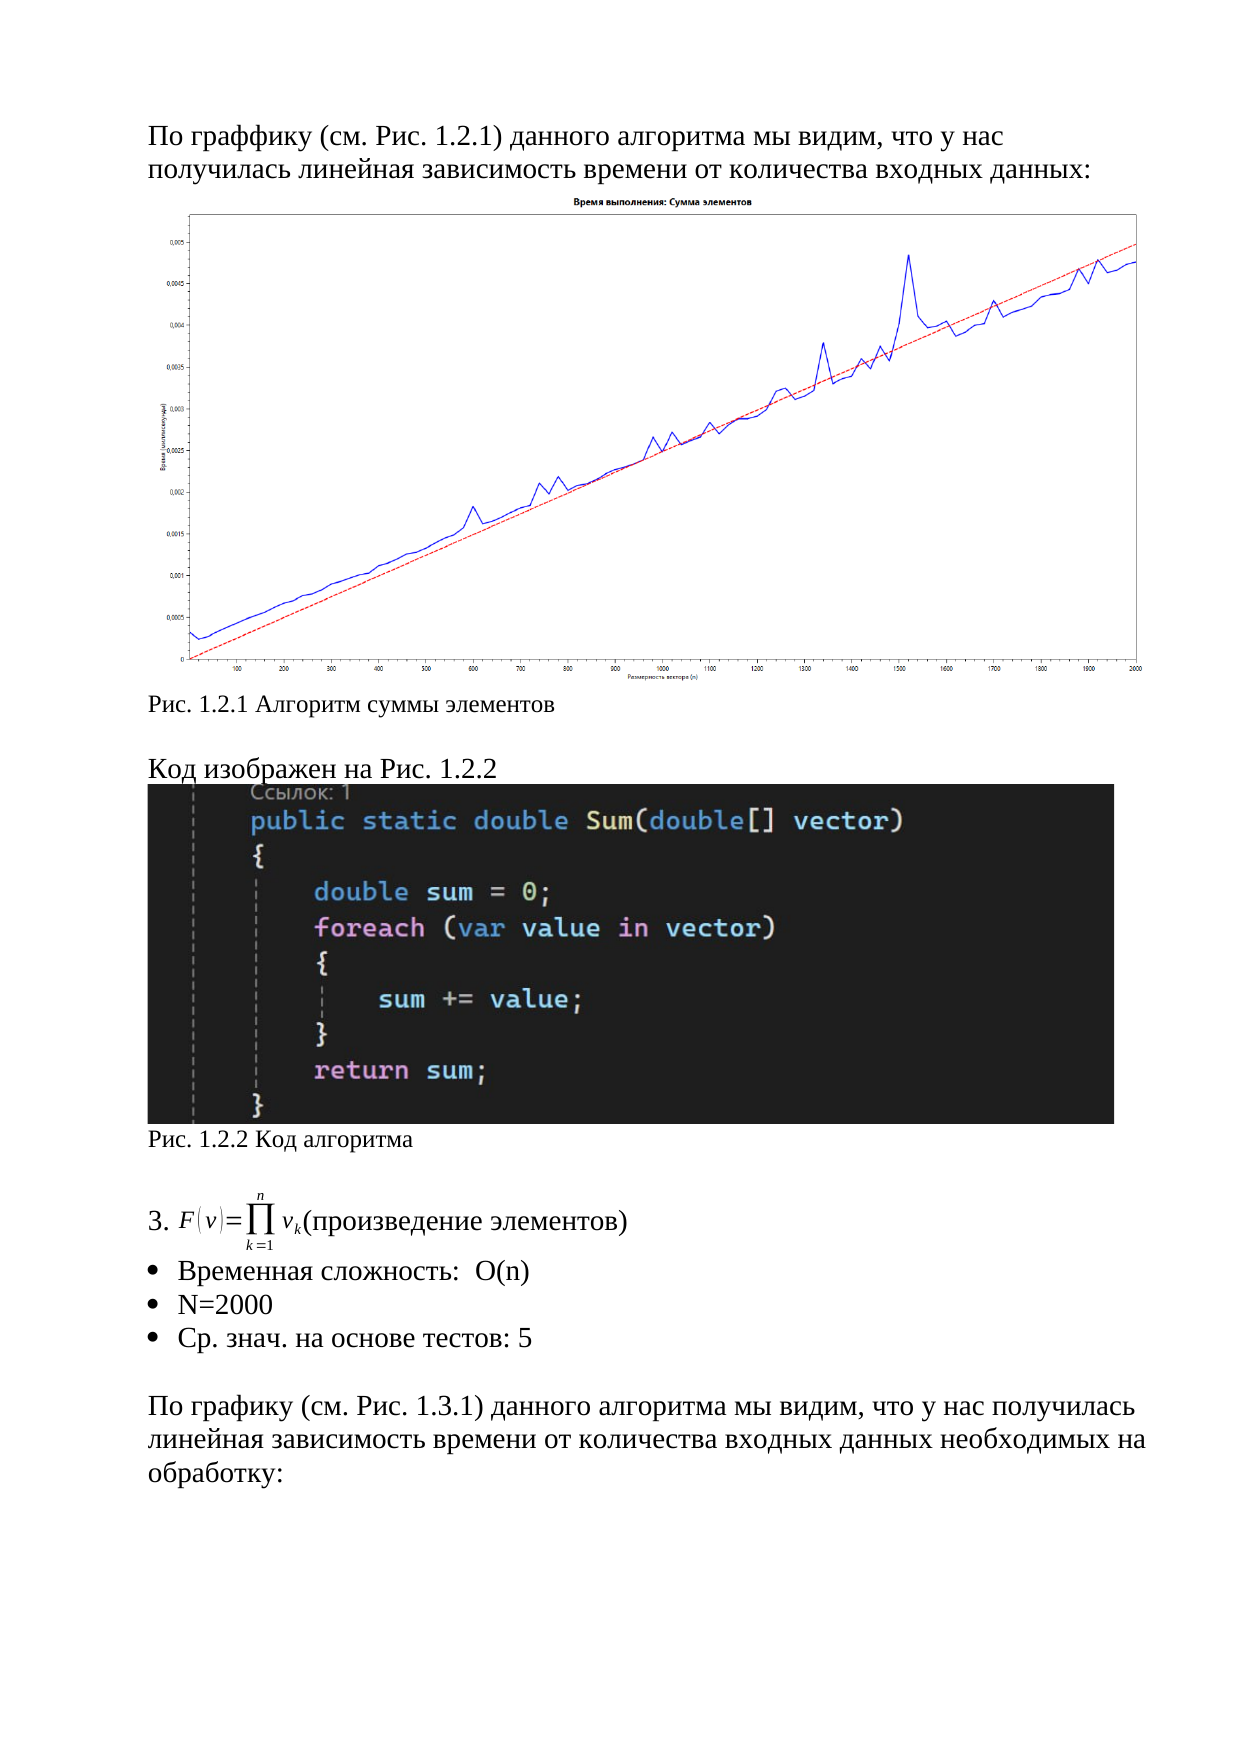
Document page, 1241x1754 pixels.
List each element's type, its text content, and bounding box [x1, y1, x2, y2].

list N=2000 [148, 1287, 1152, 1321]
text Код изображен на Рис. 1.2.2 [148, 751, 1152, 784]
list Временная сложность: O(n) [148, 1253, 1152, 1287]
text По графику (см. Рис. 1.3.1) данного алгоритма мы видим, что у нас получилась [148, 1388, 1152, 1421]
text обработку: [148, 1455, 1152, 1488]
list Ср. знач. на основе тестов: 5 [148, 1321, 1152, 1354]
text Рис. 1.2.2 Код алгоритма [148, 1124, 1152, 1152]
list (произведение элементов) [148, 1186, 1152, 1253]
text Рис. 1.2.1 Алгоритм суммы элементов [148, 689, 1152, 717]
text По граффику (см. Рис. 1.2.1) данного алгоритма мы видим, что у нас [148, 118, 1152, 152]
picture [147, 185, 1151, 689]
text получилась линейная зависимость времени от количества входных данных: [148, 152, 1152, 185]
picture [147, 784, 1115, 1124]
text линейная зависимость времени от количества входных данных необходимых на [148, 1421, 1152, 1455]
